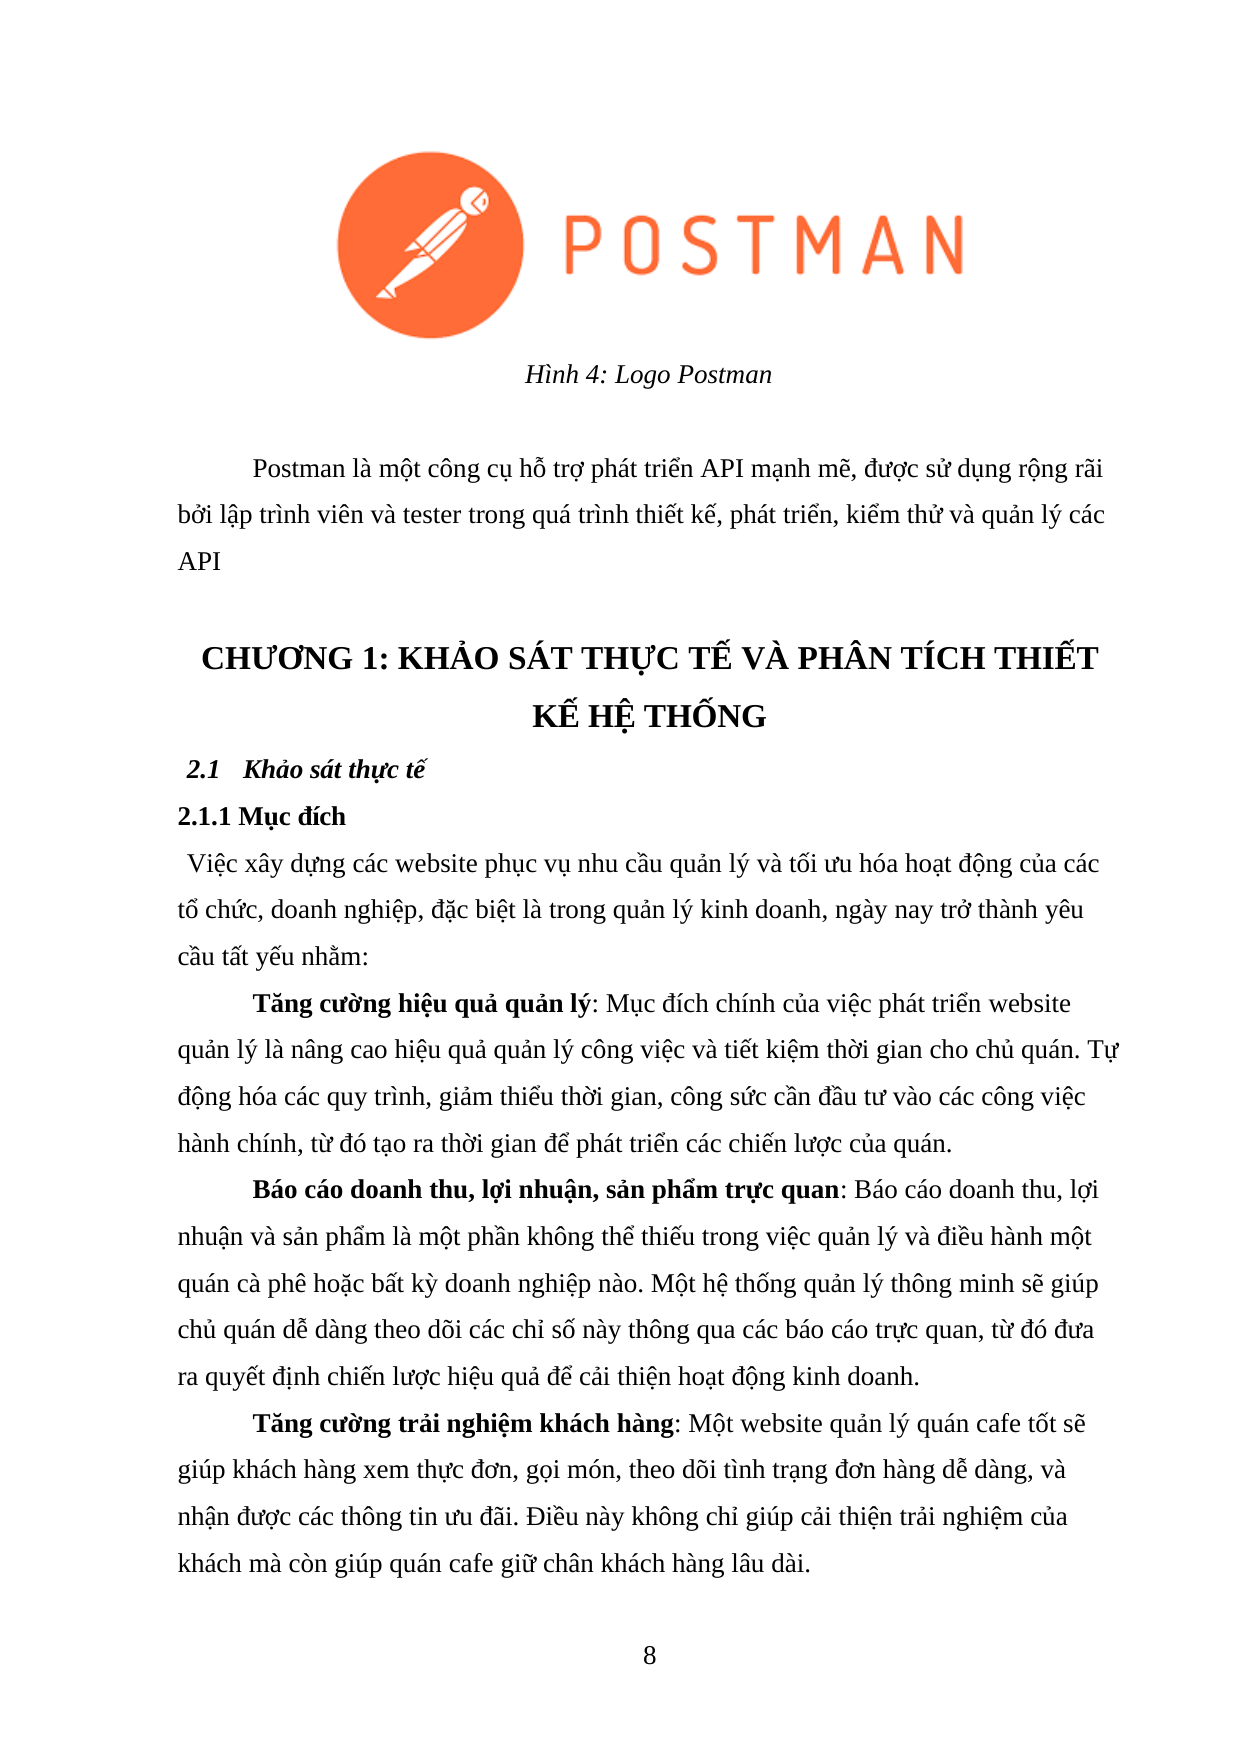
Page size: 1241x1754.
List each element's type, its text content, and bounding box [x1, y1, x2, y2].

text Tăng cường trải nghiệm khách hàng: Một website quản lý quán cafe tốt sẽ giúp khách hàng xem thực đơn, gọi món, theo dõi tình trạng đơn hàng dễ dàng, và nhận được các thông tin ưu đãi. Điều này không chỉ giúp cải thiện trải nghiệm của khách mà còn giúp quán cafe giữ chân khách hàng lâu dài. [177, 1407, 1122, 1578]
text Hình 4: Logo Postman [177, 358, 1122, 390]
text Báo cáo doanh thu, lợi nhuận, sản phẩm trực quan: Báo cáo doanh thu, lợi nhuận và sản phẩm là một phần không thể thiếu trong việc quản lý và điều hành một quán cà phê hoặc bất kỳ doanh nghiệp nào. Một hệ thống quản lý thông minh sẽ giúp chủ quán dễ dàng theo dõi các chỉ số này thông qua các báo cáo trực quan, từ đó đưa ra quyết định chiến lược hiệu quả để cải thiện hoạt động kinh doanh. [177, 1173, 1122, 1391]
subtitle CHƯƠNG 1: KHẢO SÁT THỰC TẾ VÀ PHÂN TÍCH THIẾT KẾ HỆ THỐNG [177, 638, 1122, 734]
text Postman là một công cụ hỗ trợ phát triển API mạnh mẽ, được sử dụng rộng rãi bởi lập trình viên và tester trong quá trình thiết kế, phát triển, kiểm thử và quản lý các API [177, 452, 1122, 576]
text Tăng cường hiệu quả quản lý: Mục đích chính của việc phát triển website quản lý là nâng cao hiệu quả quản lý công việc và tiết kiệm thời gian cho chủ quán. Tự động hóa các quy trình, giảm thiểu thời gian, công sức cần đầu tư vào các công việc hành chính, từ đó tạo ra thời gian để phát triển các chiến lược của quán. [177, 987, 1122, 1158]
text Việc xây dựng các website phục vụ nhu cầu quản lý và tối ưu hóa hoạt động của các tổ chức, doanh nghiệp, đặc biệt là trong quản lý kinh doanh, ngày nay trở thành yêu cầu tất yếu nhằm: [177, 847, 1122, 971]
picture [334, 147, 966, 343]
subtitle Khảo sát thực tế [187, 753, 1122, 785]
subtitle 2.1.1 Mục đích [177, 800, 1122, 831]
